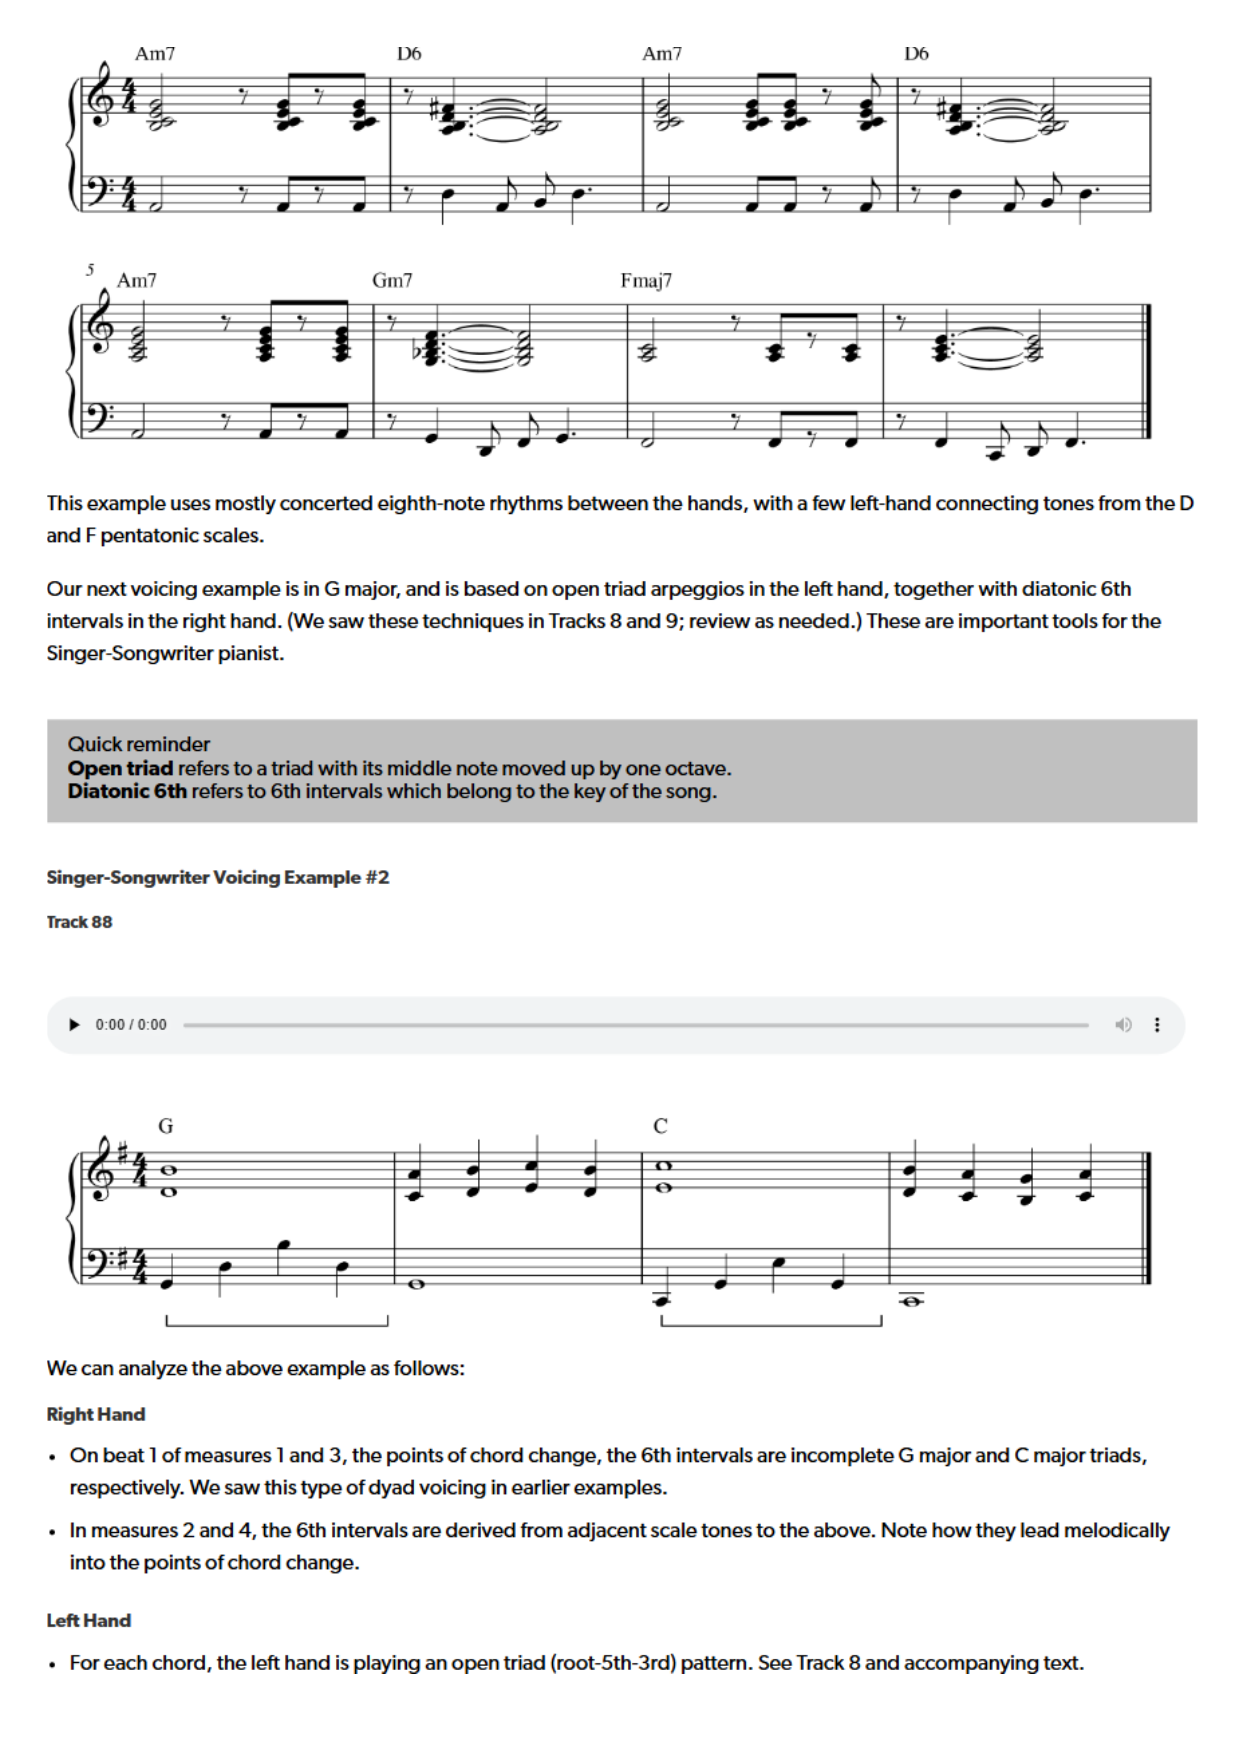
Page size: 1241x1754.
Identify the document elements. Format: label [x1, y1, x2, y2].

picture [47, 47, 1199, 1674]
